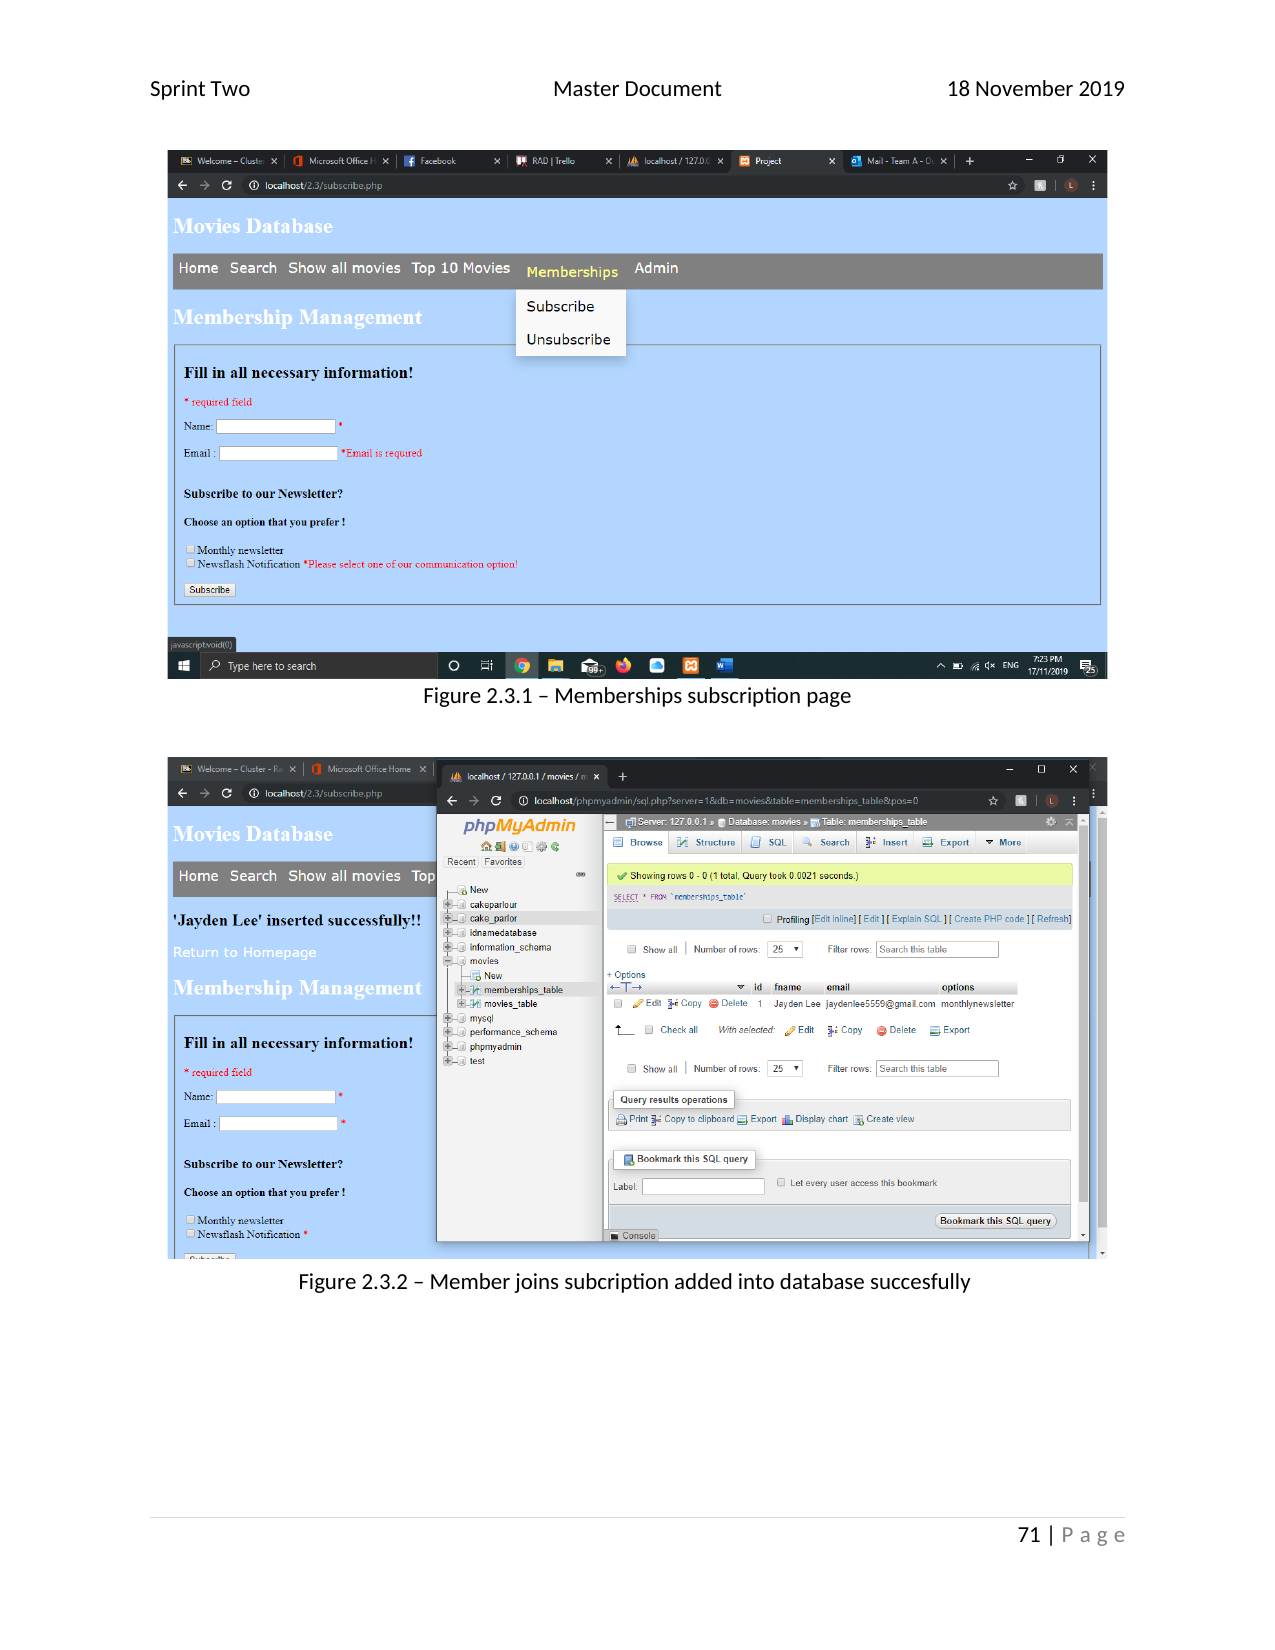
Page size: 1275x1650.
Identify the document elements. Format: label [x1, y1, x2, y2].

picture [167, 150, 1108, 679]
text [150, 150, 1125, 709]
text [150, 728, 1125, 1295]
picture [167, 757, 1108, 1259]
